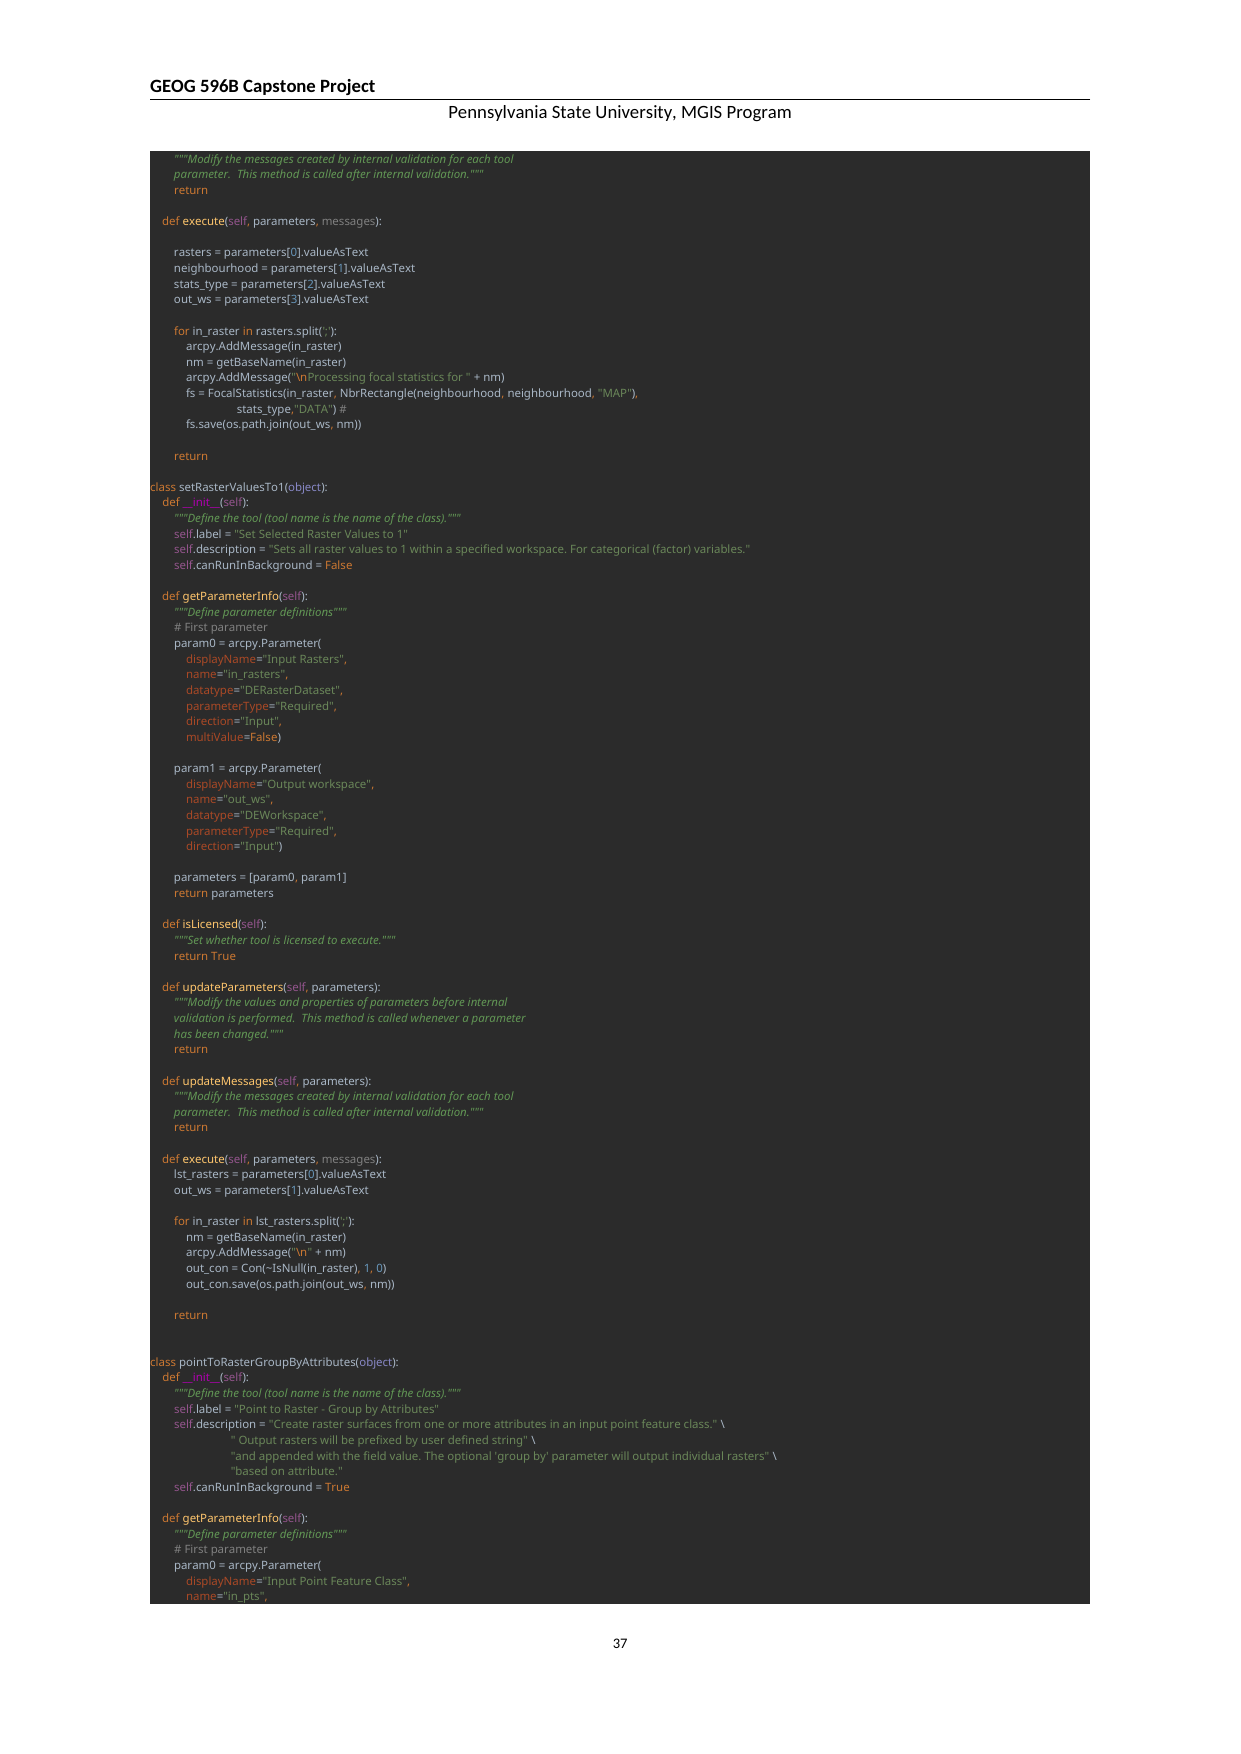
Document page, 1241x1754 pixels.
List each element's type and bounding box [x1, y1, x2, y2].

text [150, 151, 1090, 1604]
